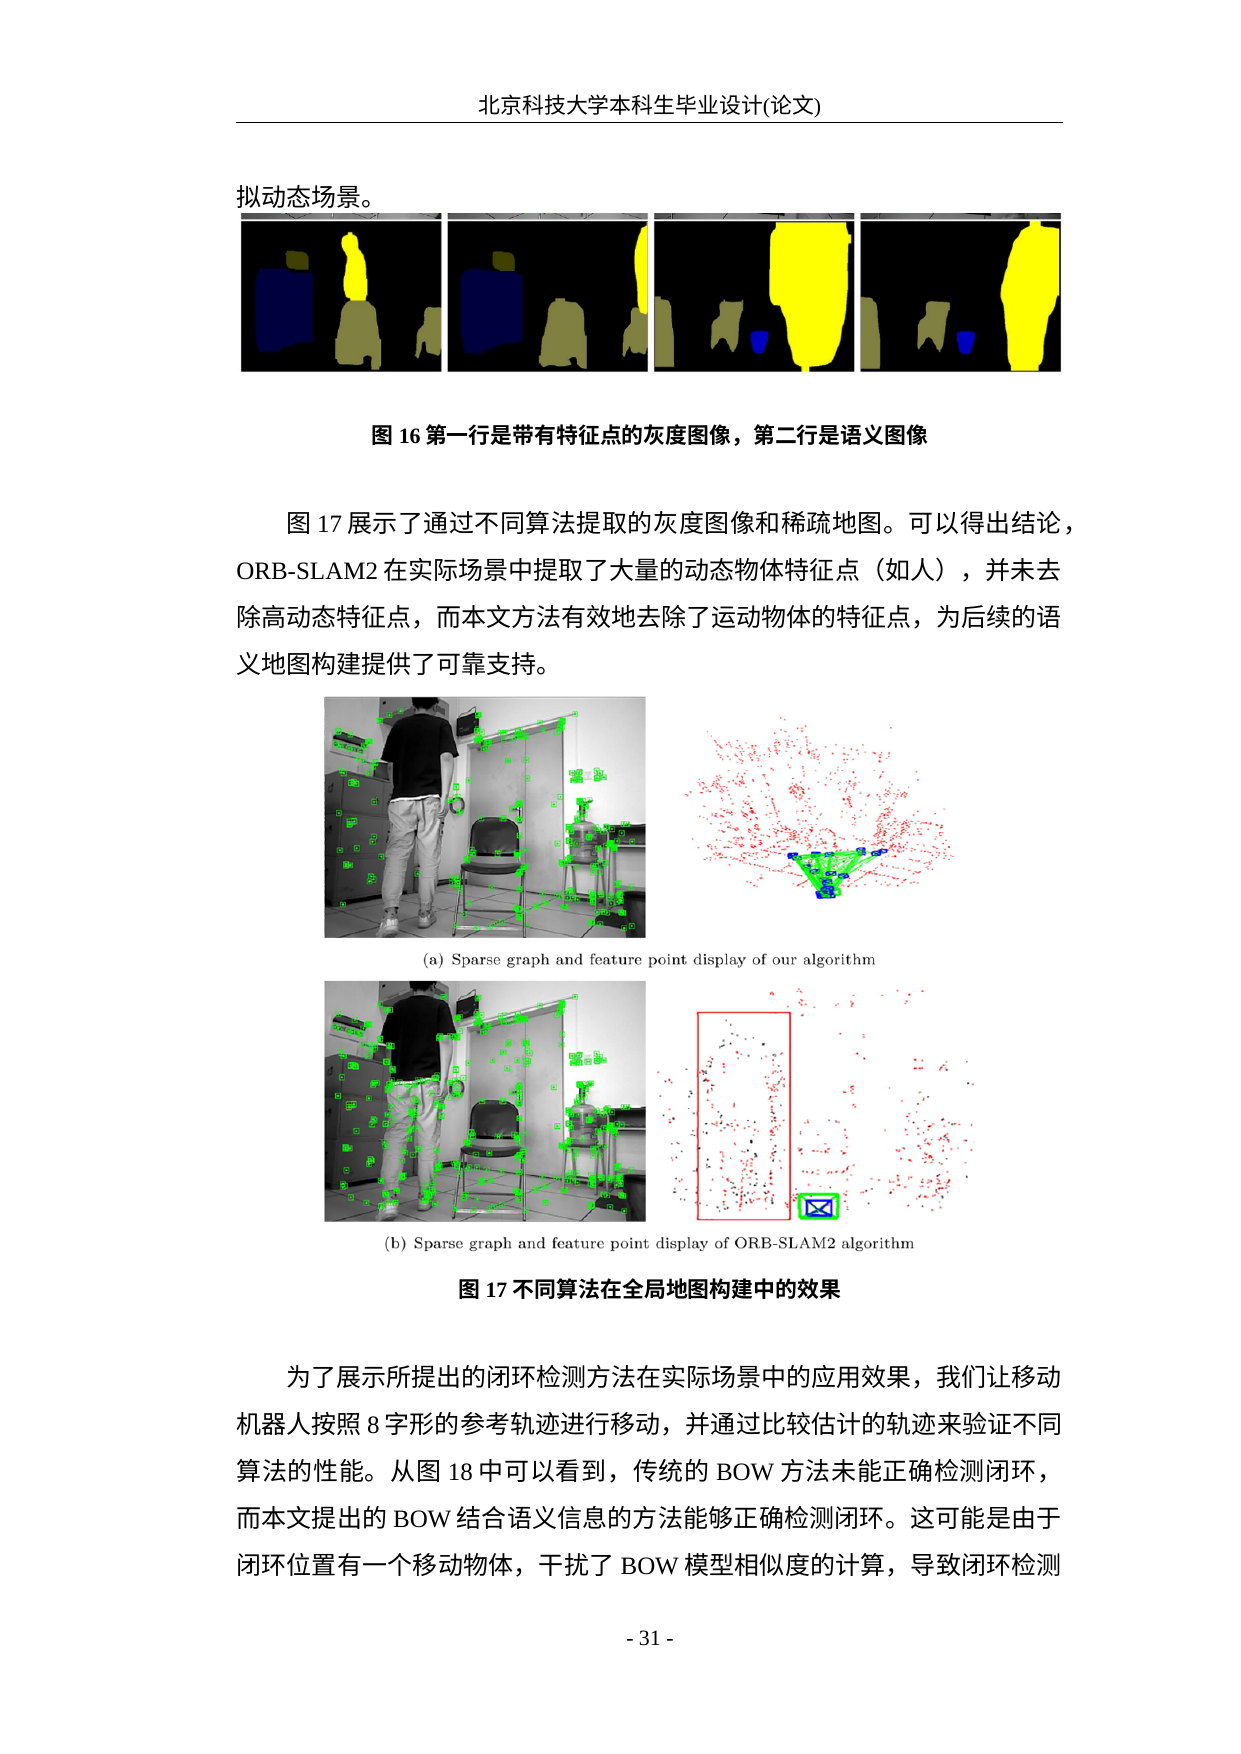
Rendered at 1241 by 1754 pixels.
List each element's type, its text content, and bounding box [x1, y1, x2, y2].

text 图 17 不同算法在全局地图构建中的效果 [236, 1272, 1063, 1304]
text 图17展示了通过不同算法提取的灰度图像和稀疏地图。可以得出结论，ORB-SLAM2在实际场景中提取了大量的动态物体特征点（如人），并未去除高动态特征点，而本文方法有效地去除了运动物体的特征点，为后续的语义地图构建提供了可靠支持。 [236, 503, 1063, 681]
picture [321, 693, 978, 1252]
text 图 16第一行是带有特征点的灰度图像，第二行是语义图像 [236, 418, 1063, 450]
picture [236, 213, 1063, 375]
